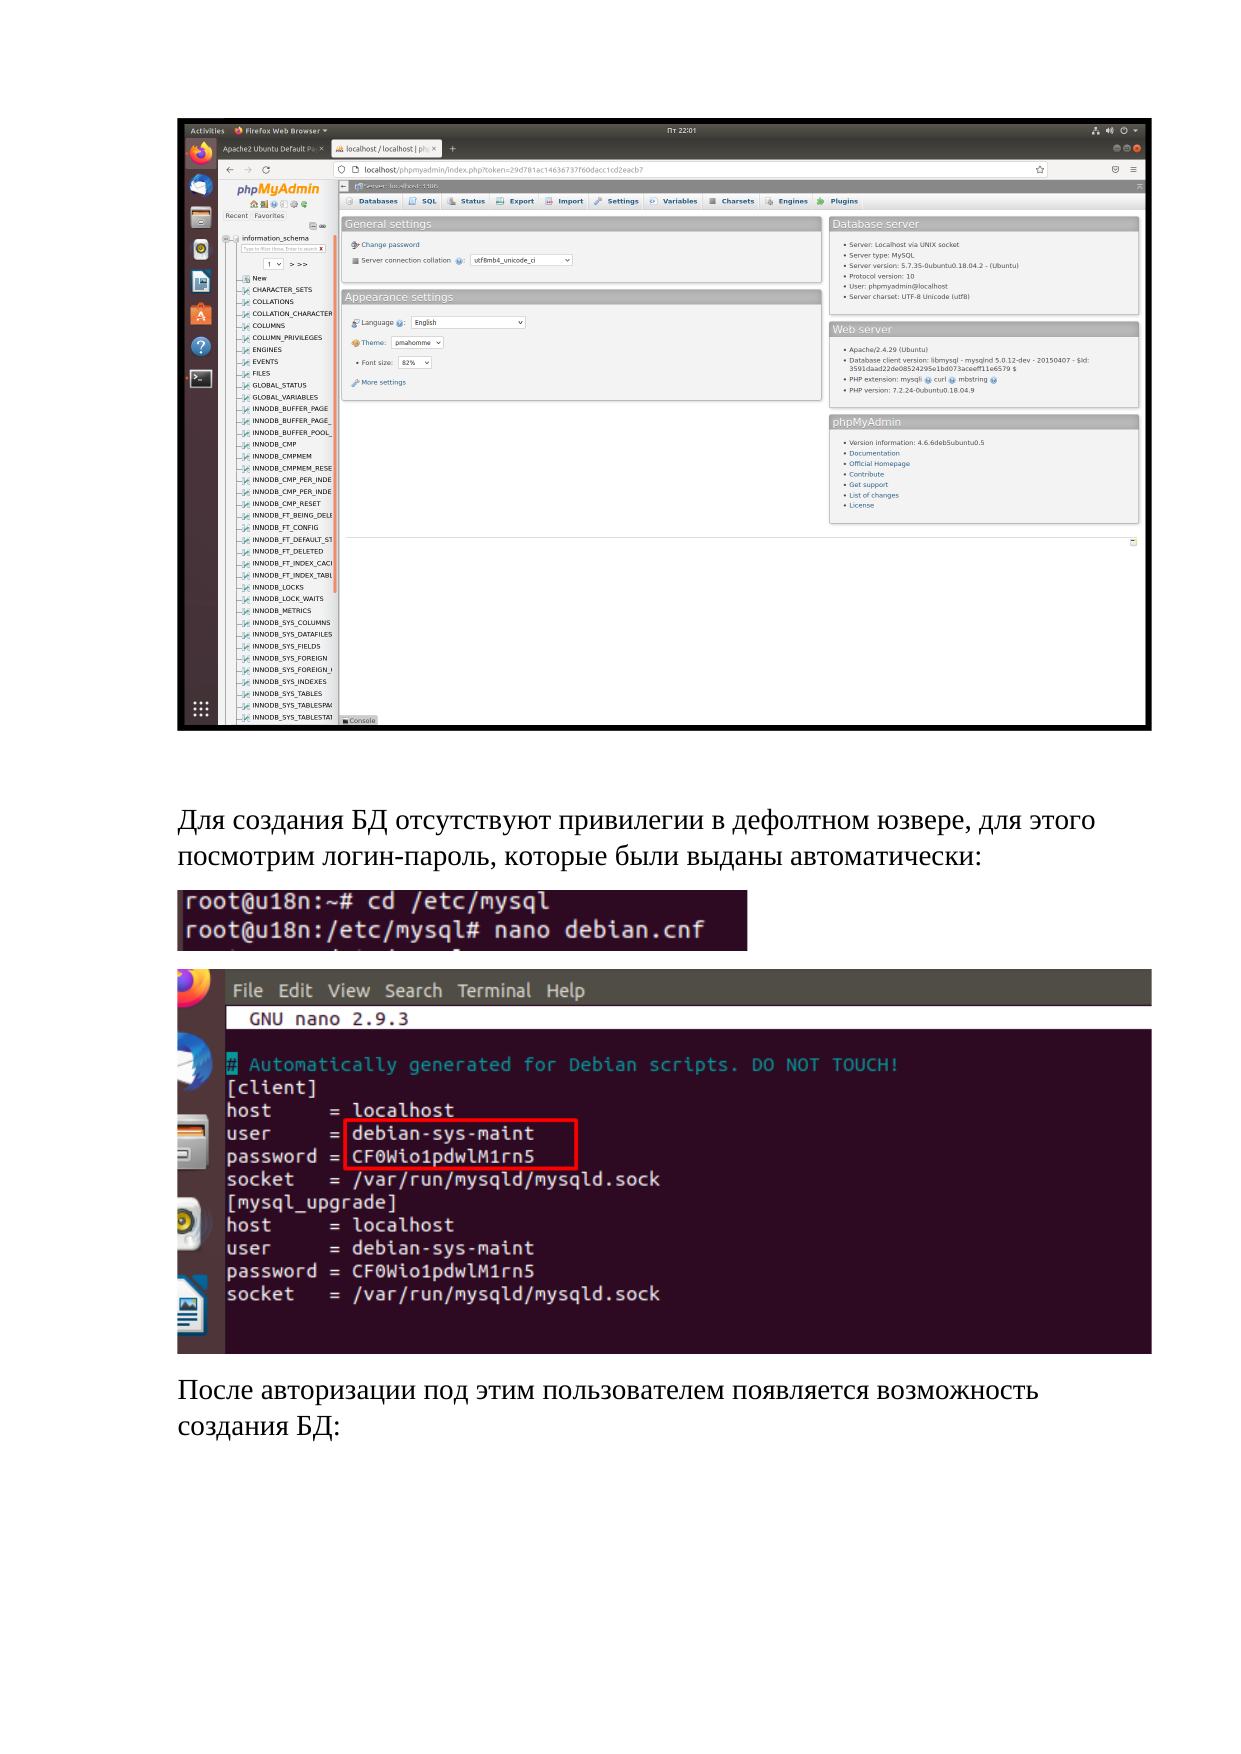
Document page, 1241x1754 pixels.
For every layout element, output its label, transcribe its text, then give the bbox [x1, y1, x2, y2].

picture [177, 890, 748, 951]
picture [177, 118, 1152, 731]
picture [177, 969, 1152, 1354]
text После авторизации под этим пользователем появляется возможность создания БД: [177, 1372, 1152, 1442]
text Для создания БД отсутствуют привилегии в дефолтном юзвере, для этого посмотрим логин-пароль, которые были выданы автоматически: [177, 802, 1152, 872]
